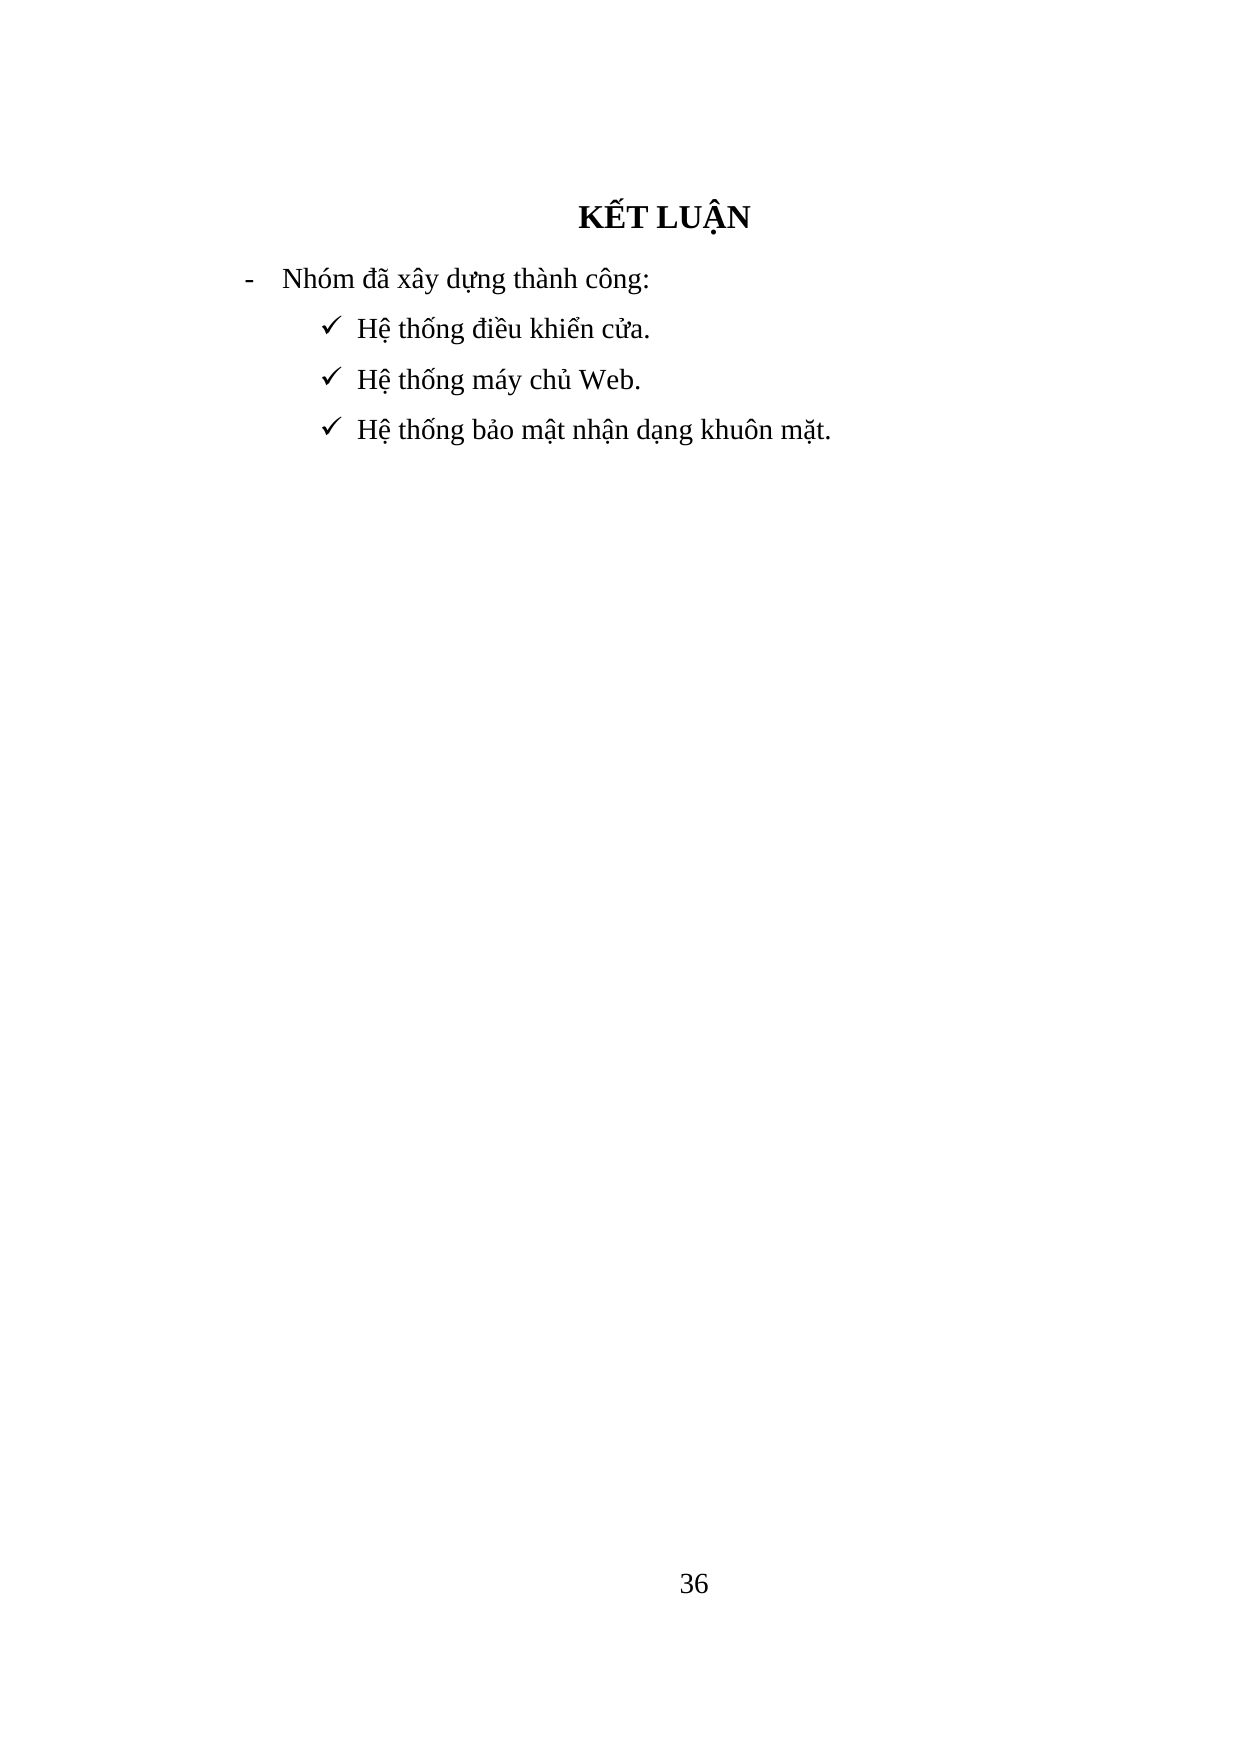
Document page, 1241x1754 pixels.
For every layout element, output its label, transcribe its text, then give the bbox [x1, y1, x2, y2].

subtitle KẾT LUẬN [207, 198, 1122, 236]
list Hệ thống điều khiển cửa. [319, 311, 1122, 345]
list Hệ thống bảo mật nhận dạng khuôn mặt. [319, 412, 1122, 446]
list Nhóm đã xây dựng thành công: [244, 261, 1122, 294]
list Hệ thống máy chủ Web. [319, 362, 1122, 395]
